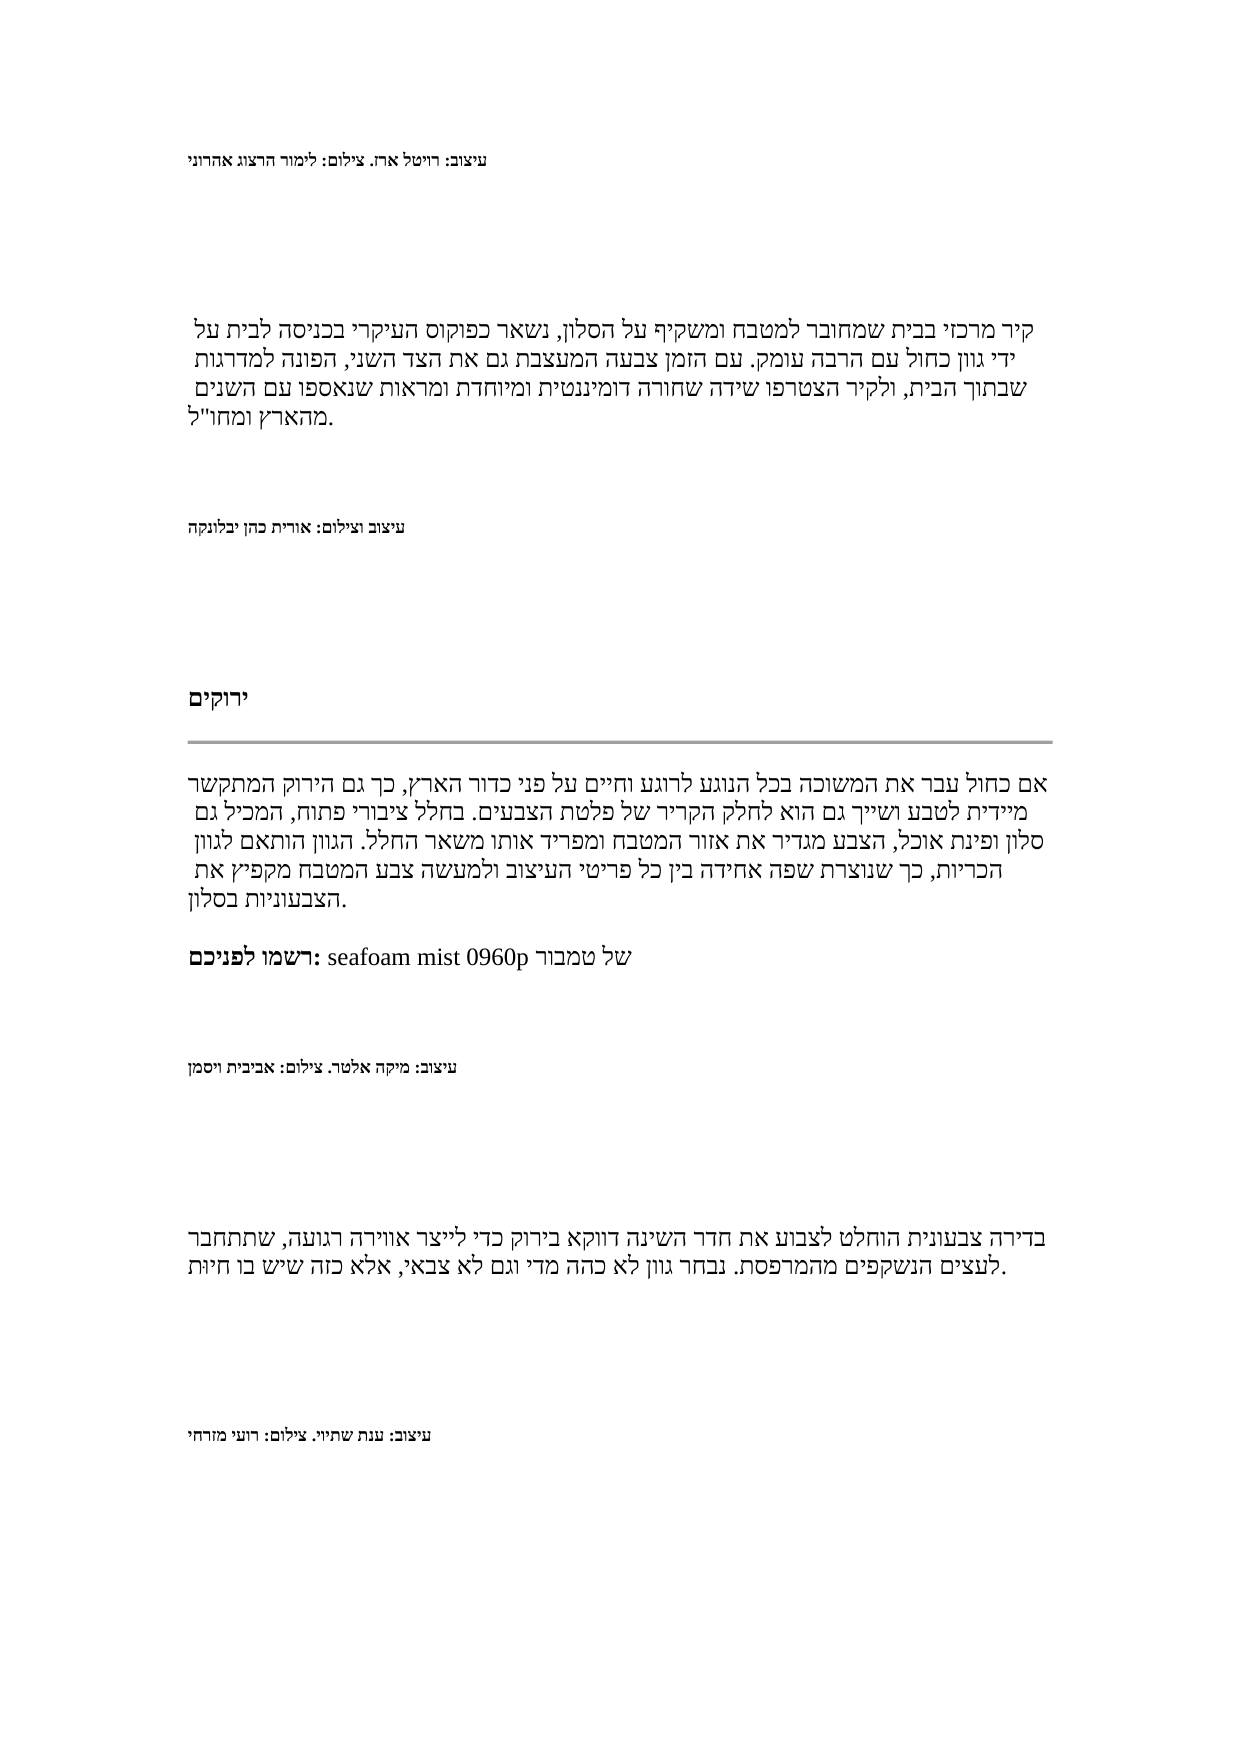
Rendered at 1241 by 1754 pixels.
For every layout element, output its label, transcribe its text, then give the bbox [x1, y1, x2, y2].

text אם כחול עבר את המשוכה בכל הנוגע לרוגע וחיים על פני כדור הארץ, כך גם הירוק המתקשר מיידית לטבע ושייך גם הוא לחלק הקריר של פלטת הצבעים. בחלל ציבורי פתוח, המכיל גם סלון ופינת אוכל, הצבע מגדיר את אזור המטבח ומפריד אותו משאר החלל. הגוון הותאם לגוון הכריות, כך שנוצרת שפה אחידה בין כל פריטי העיצוב ולמעשה צבע המטבח מקפיץ את הצבעוניות בסלון.​​ [187, 769, 1053, 912]
text עיצוב וצילום: אורית כהן יבלונקה [187, 517, 1053, 538]
text קיר מרכזי בבית שמחובר למטבח ומשקיף על הסלון, נשאר כפוקוס העיקרי בכניסה לבית על ידי גוון כחול עם הרבה עומק. עם הזמן צבעה המעצבת גם את הצד השני, הפונה למדרגות שבתוך הבית, ולקיר הצטרפו שידה שחורה דומיננטית ומיוחדת ומראות שנאספו עם השנים מהארץ ומחו"ל. [187, 315, 1053, 430]
text בדירה צבעונית הוחלט לצבוע את חדר השינה דווקא בירוק כדי לייצר אווירה רגועה, שתתחבר לעצים הנשקפים מהמרפסת. נבחר גוון לא כהה מדי וגם לא צבאי, אלא כזה שיש בו חיוּת. [187, 1223, 1053, 1280]
text עיצוב: ענת שתיוי. צילום: רועי מזרחי [187, 1425, 1053, 1446]
text עיצוב: רויטל ארז. צילום: לימור הרצוג אהרוני [187, 150, 1053, 170]
text ירוקים [187, 683, 1053, 711]
text רשמו לפניכם: seafoam mist 0960p של טמבור [187, 942, 1053, 970]
text עיצוב: מיקה אלטר. צילום: אביבית ויסמן [187, 1057, 1053, 1078]
